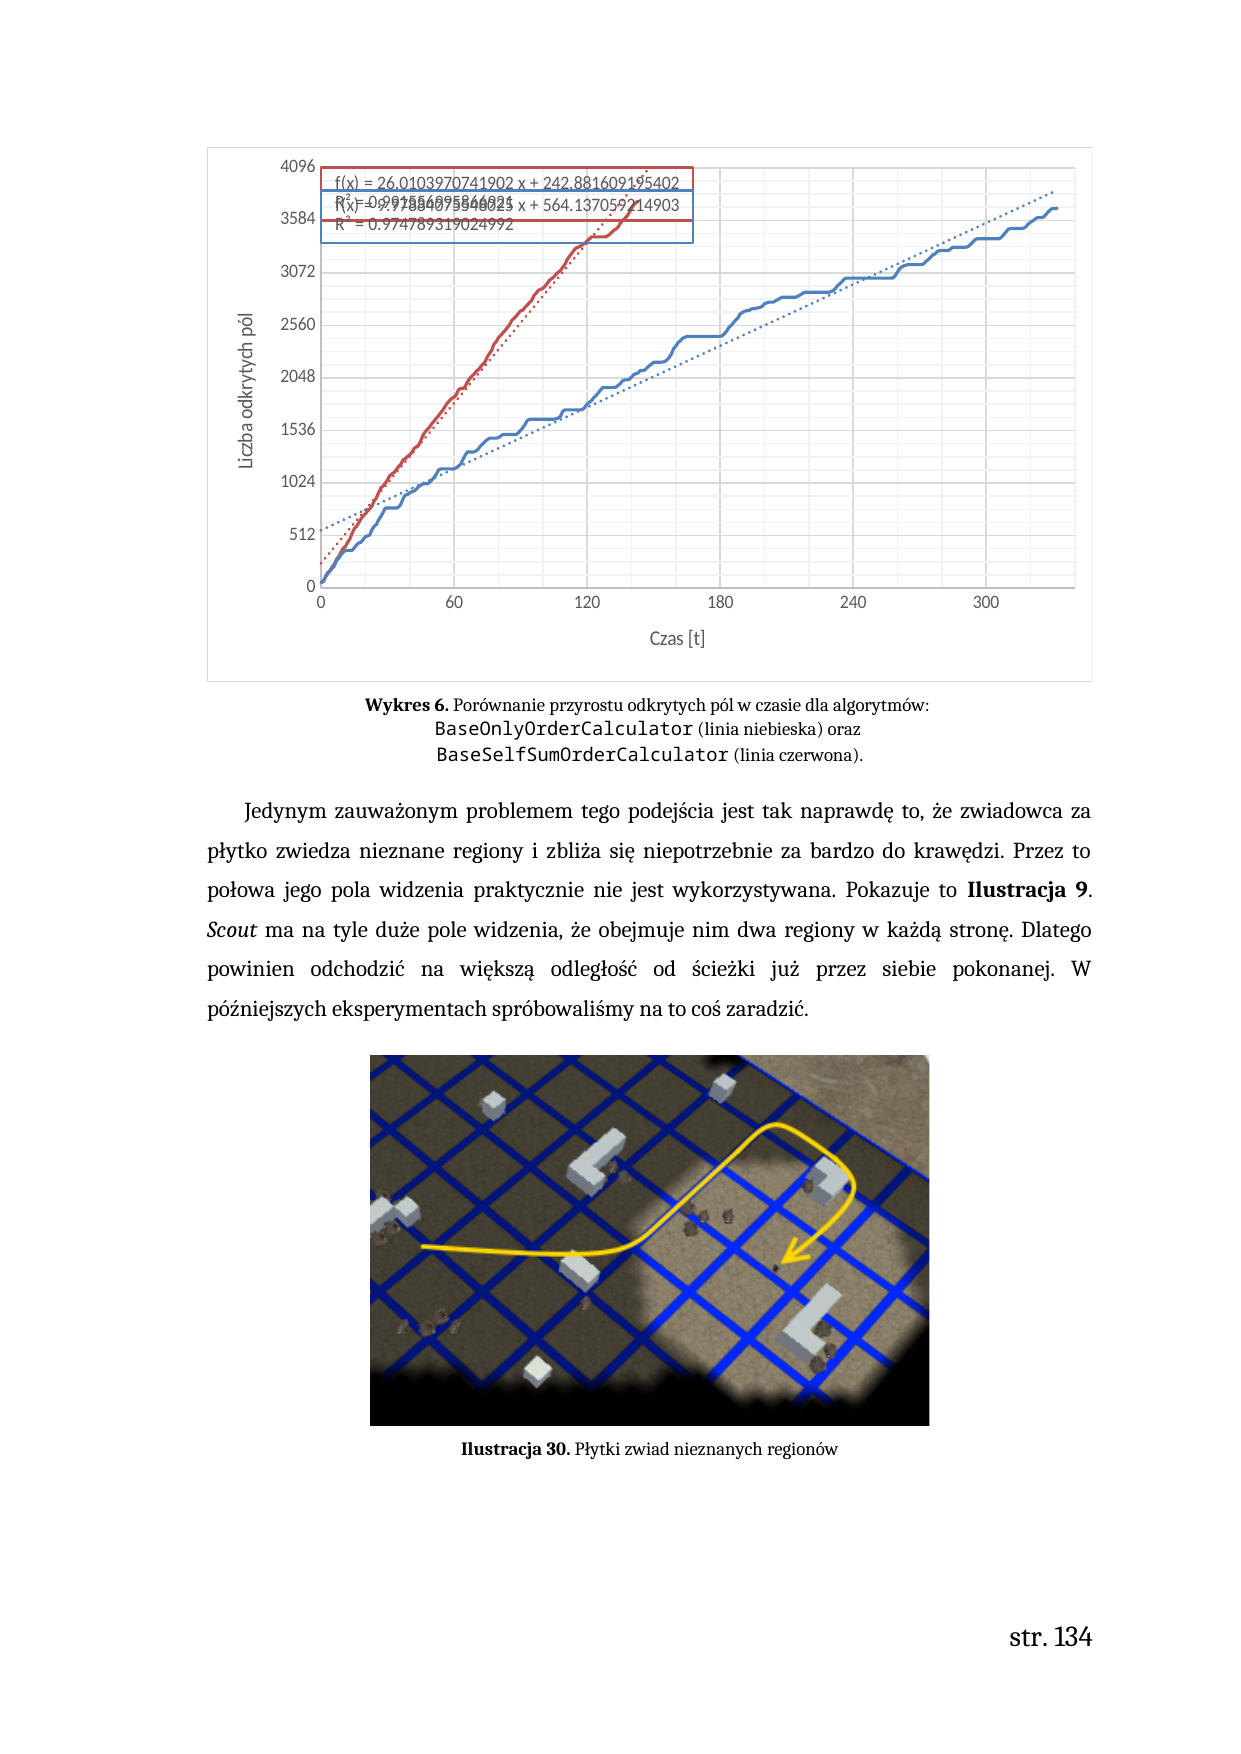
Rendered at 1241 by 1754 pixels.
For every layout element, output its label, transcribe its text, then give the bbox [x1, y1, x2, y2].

text Jedynym zauważonym problemem tego podejścia jest tak naprawdę to, że zwiadowca za płytko zwiedza nieznane regiony i zbliża się niepotrzebnie za bardzo do krawędzi. Przez to połowa jego pola widzenia praktycznie nie jest wykorzystywana. Pokazuje to Ilustracja 9. Scout ma na tyle duże pole widzenia, że obejmuje nim dwa regiony w każdą stronę. Dlatego powinien odchodzić na większą odległość od ścieżki już przez siebie pokonanej. W późniejszych eksperymentach spróbowaliśmy na to coś zaradzić. [207, 798, 1092, 1022]
picture [370, 1055, 930, 1426]
text Wykres 6. Porównanie przyrostu odkrytych pól w czasie dla algorytmów: BaseOnlyOrderCalculator (linia niebieska) oraz BaseSelfSumOrderCalculator (linia czerwona). [207, 694, 1092, 767]
